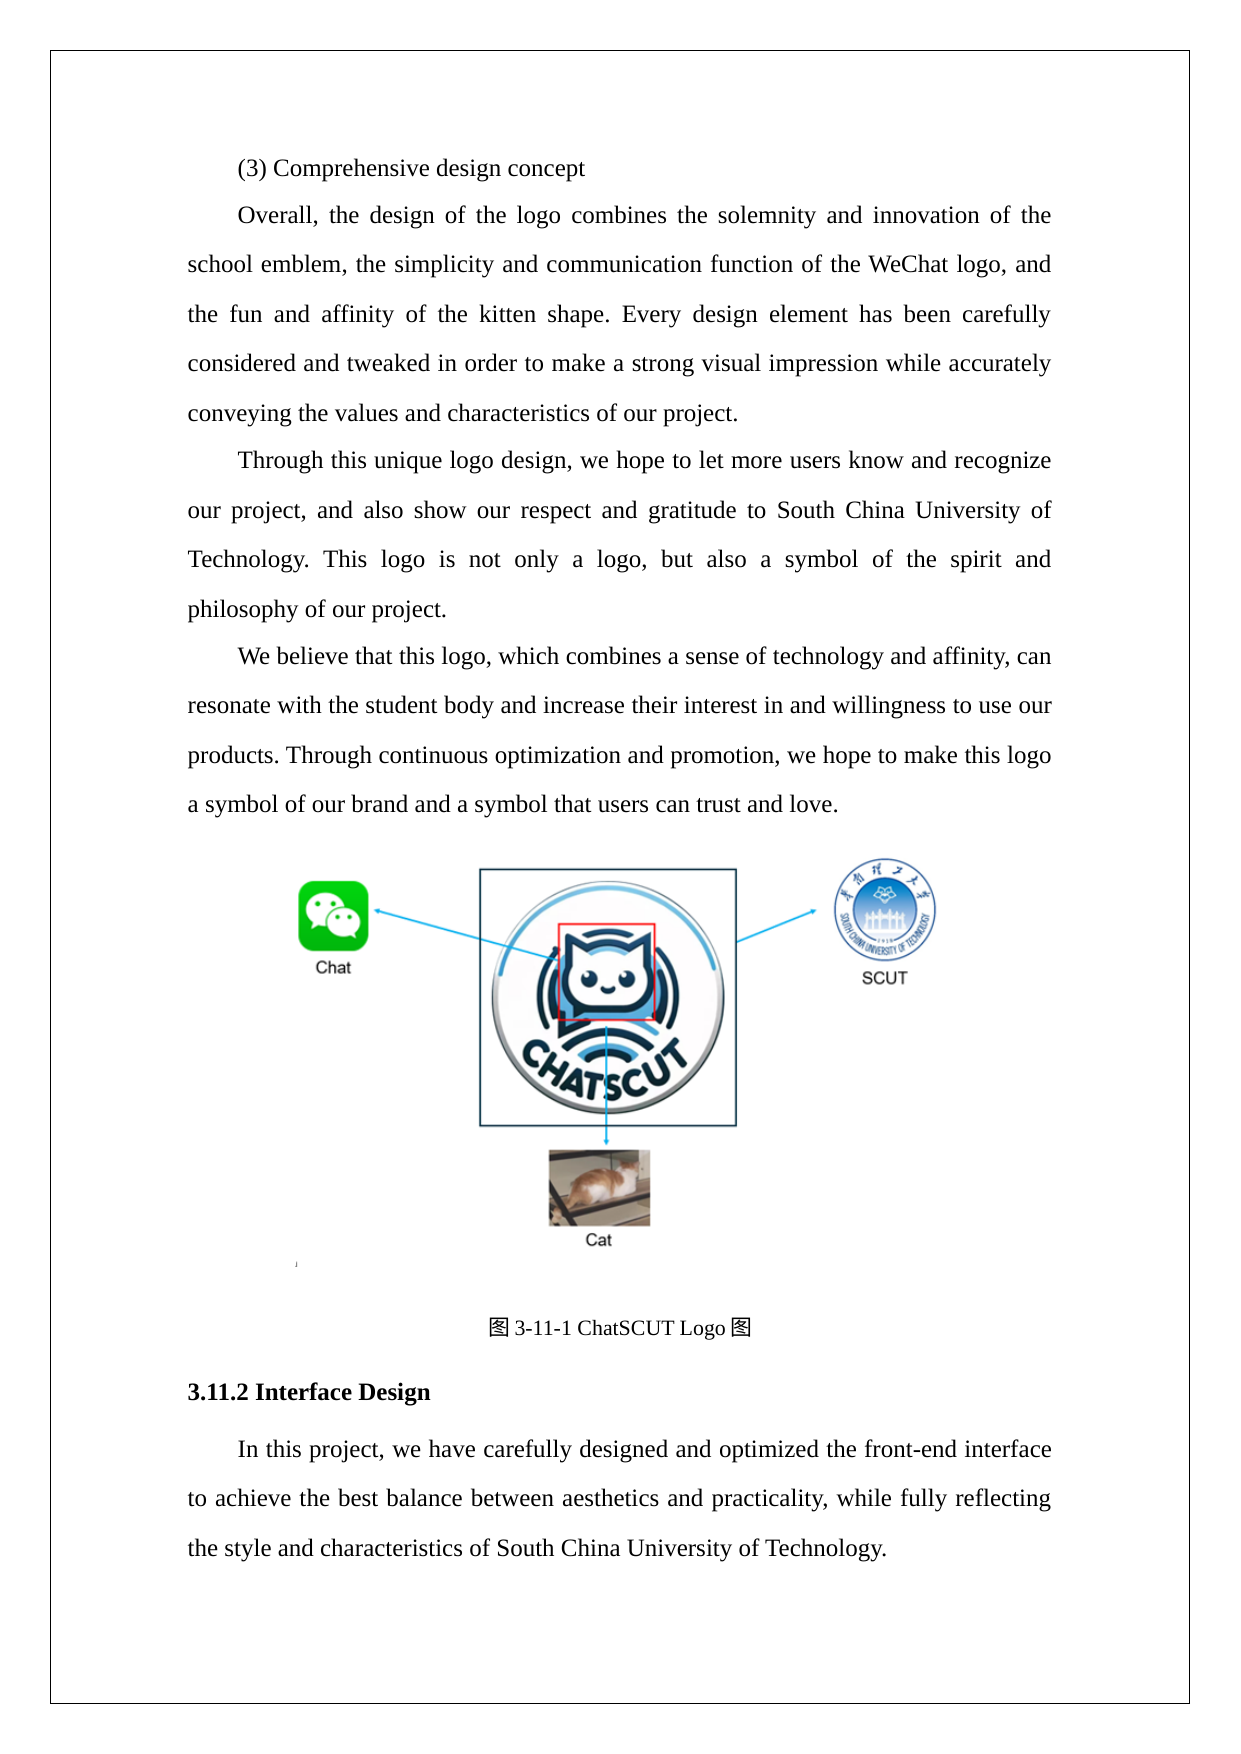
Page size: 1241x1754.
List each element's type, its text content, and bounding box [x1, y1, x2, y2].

subtitle 3.11.2 Interface Design [187, 1375, 1053, 1408]
text We believe that this logo, which combines a sense of technology and affinity, can resonate with the student body and increase their interest in and willingness to use our products. Through continuous optimization and promotion, we hope to make this logo a symbol of our brand and a symbol that users can trust and love. [187, 639, 1053, 821]
text Overall, the design of the logo combines the solemnity and innovation of the school emblem, the simplicity and communication function of the WeChat logo, and the fun and affinity of the kitten shape. Every design element has been carefully considered and tweaked in order to make a strong visual impression while accurately conveying the values and characteristics of our project. [187, 198, 1053, 429]
picture [295, 835, 946, 1267]
text 图3-11-1 ChatSCUT Logo图 [187, 1310, 1053, 1343]
text Through this unique logo design, we hope to let more users know and recognize our project, and also show our respect and gratitude to South China University of Technology. This logo is not only a logo, but also a symbol of the spirit and philosophy of our project. [187, 443, 1053, 625]
text In this project, we have carefully designed and optimized the front-end interface to achieve the best balance between aesthetics and practicality, while fully reflecting the style and characteristics of South China University of Technology. [187, 1432, 1053, 1564]
text (3) Comprehensive design concept [187, 151, 1053, 183]
